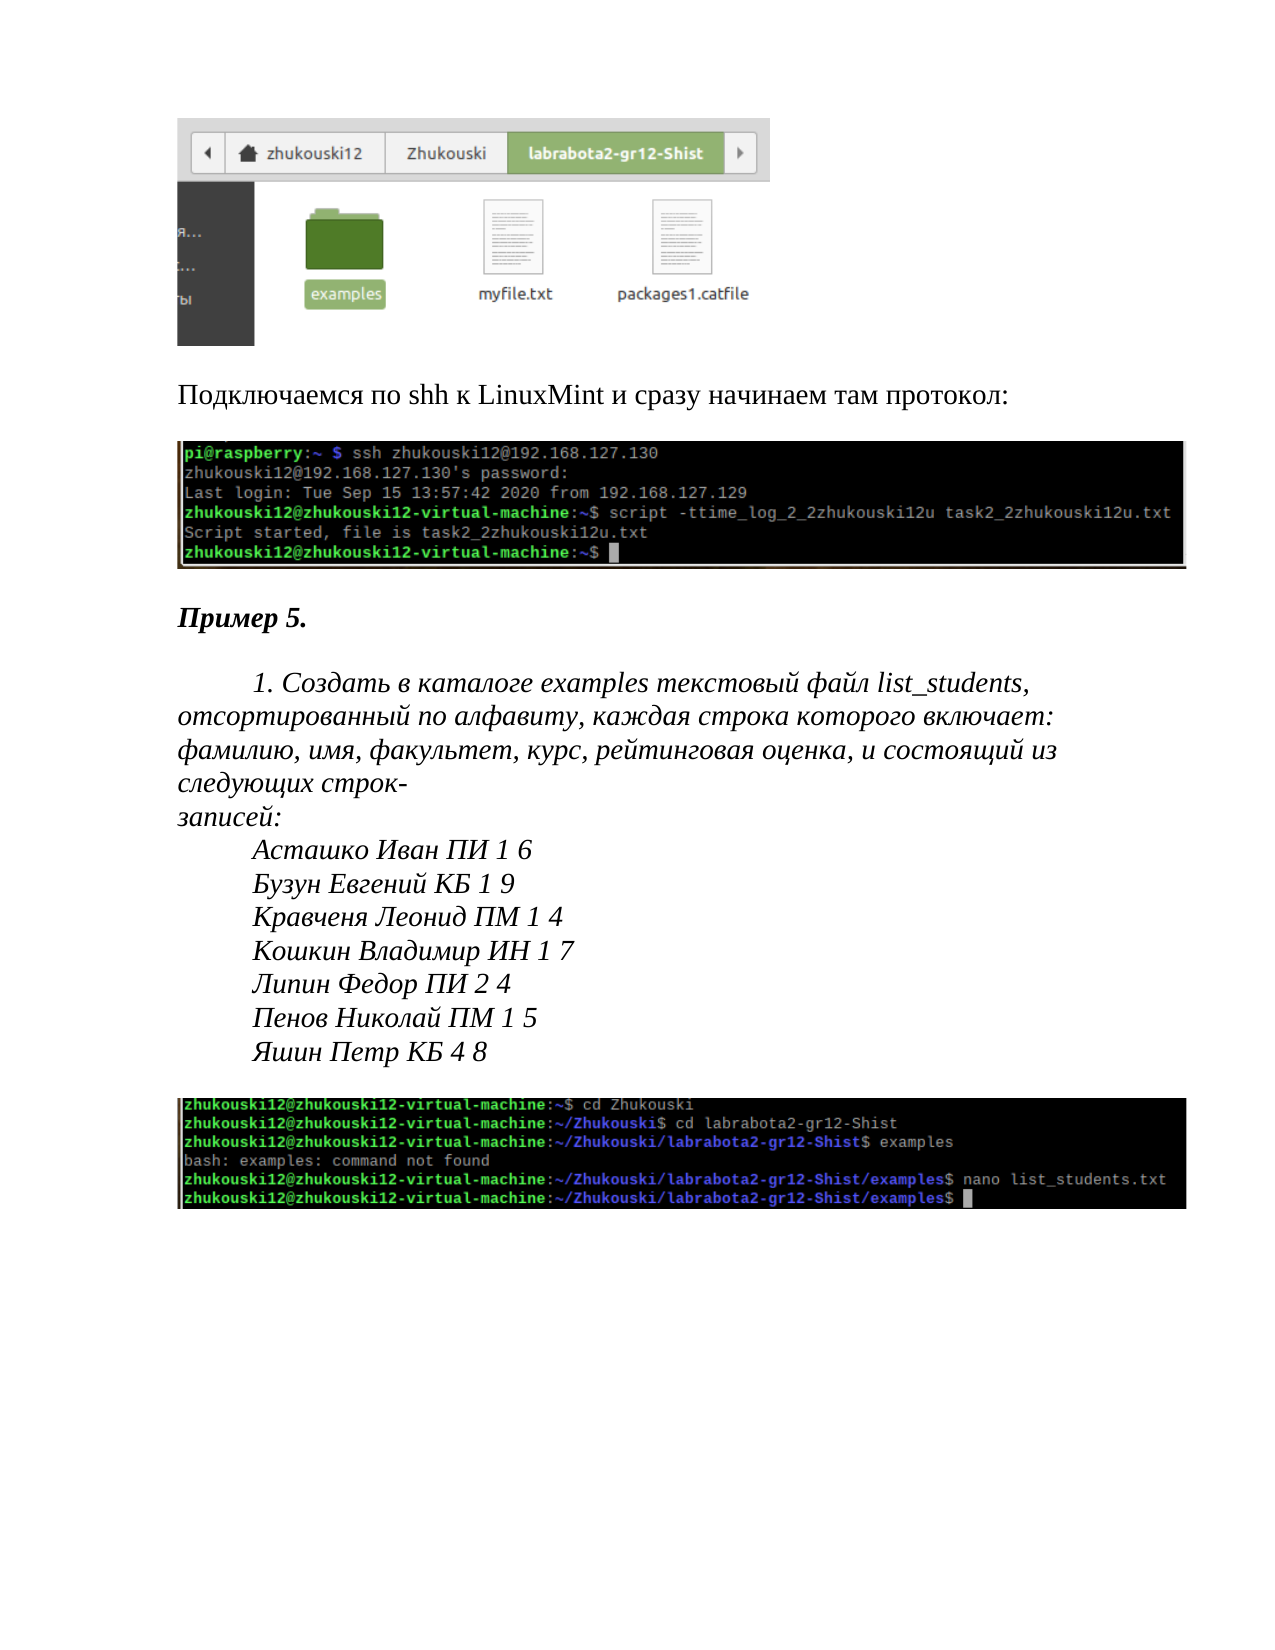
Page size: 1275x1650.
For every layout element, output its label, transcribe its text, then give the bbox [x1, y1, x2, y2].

text 1. Создать в каталоге examples текстовый файл list_students, [177, 665, 1186, 698]
picture [177, 1098, 1187, 1209]
text Яшин Петр КБ 4 8 [177, 1034, 1186, 1067]
text отсортированный по алфавиту, каждая строка которого включает: фамилию, имя, факультет, курс, рейтинговая оценка, и состоящий из следующих строк- [177, 698, 1186, 799]
picture [177, 441, 1187, 569]
text записей: [177, 799, 1186, 832]
text Бузун Евгений КБ 1 9 [177, 866, 1186, 899]
text Пенов Николай ПМ 1 5 [252, 1000, 1186, 1034]
text Кравченя Леонид ПМ 1 4 [177, 899, 1186, 933]
text Асташко Иван ПИ 1 6 [177, 832, 1186, 866]
text Подключаемся по shh к LinuxMint и сразу начинаем там протокол: [177, 377, 1186, 410]
picture [177, 118, 770, 346]
text Липин Федор ПИ 2 4 [252, 967, 1186, 1000]
text Кошкин Владимир ИН 1 7 [177, 933, 1186, 967]
text Пример 5. [177, 600, 1186, 633]
